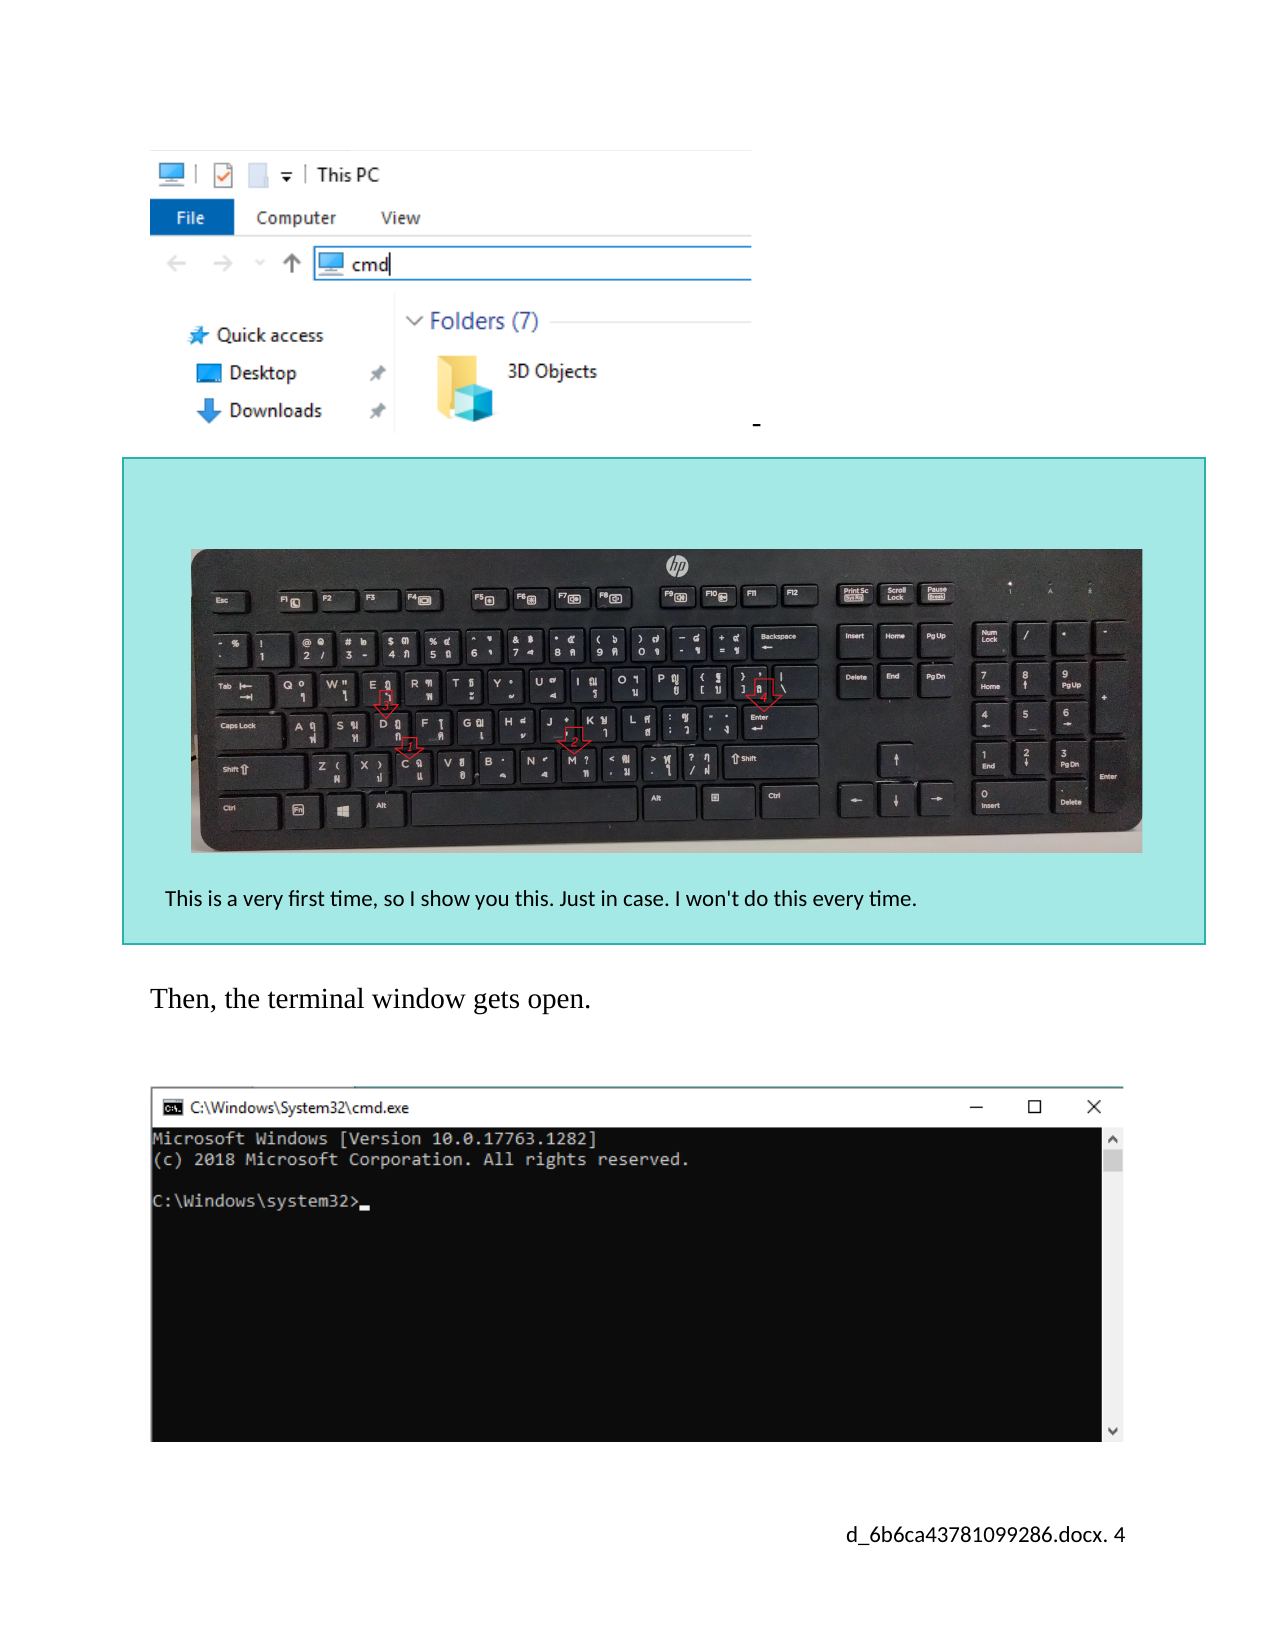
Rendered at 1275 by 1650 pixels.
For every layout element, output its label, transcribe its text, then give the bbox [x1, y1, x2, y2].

picture [191, 549, 1143, 853]
picture [150, 1086, 1124, 1442]
picture [150, 150, 752, 433]
text Then, the terminal window gets open. [150, 981, 1125, 1014]
